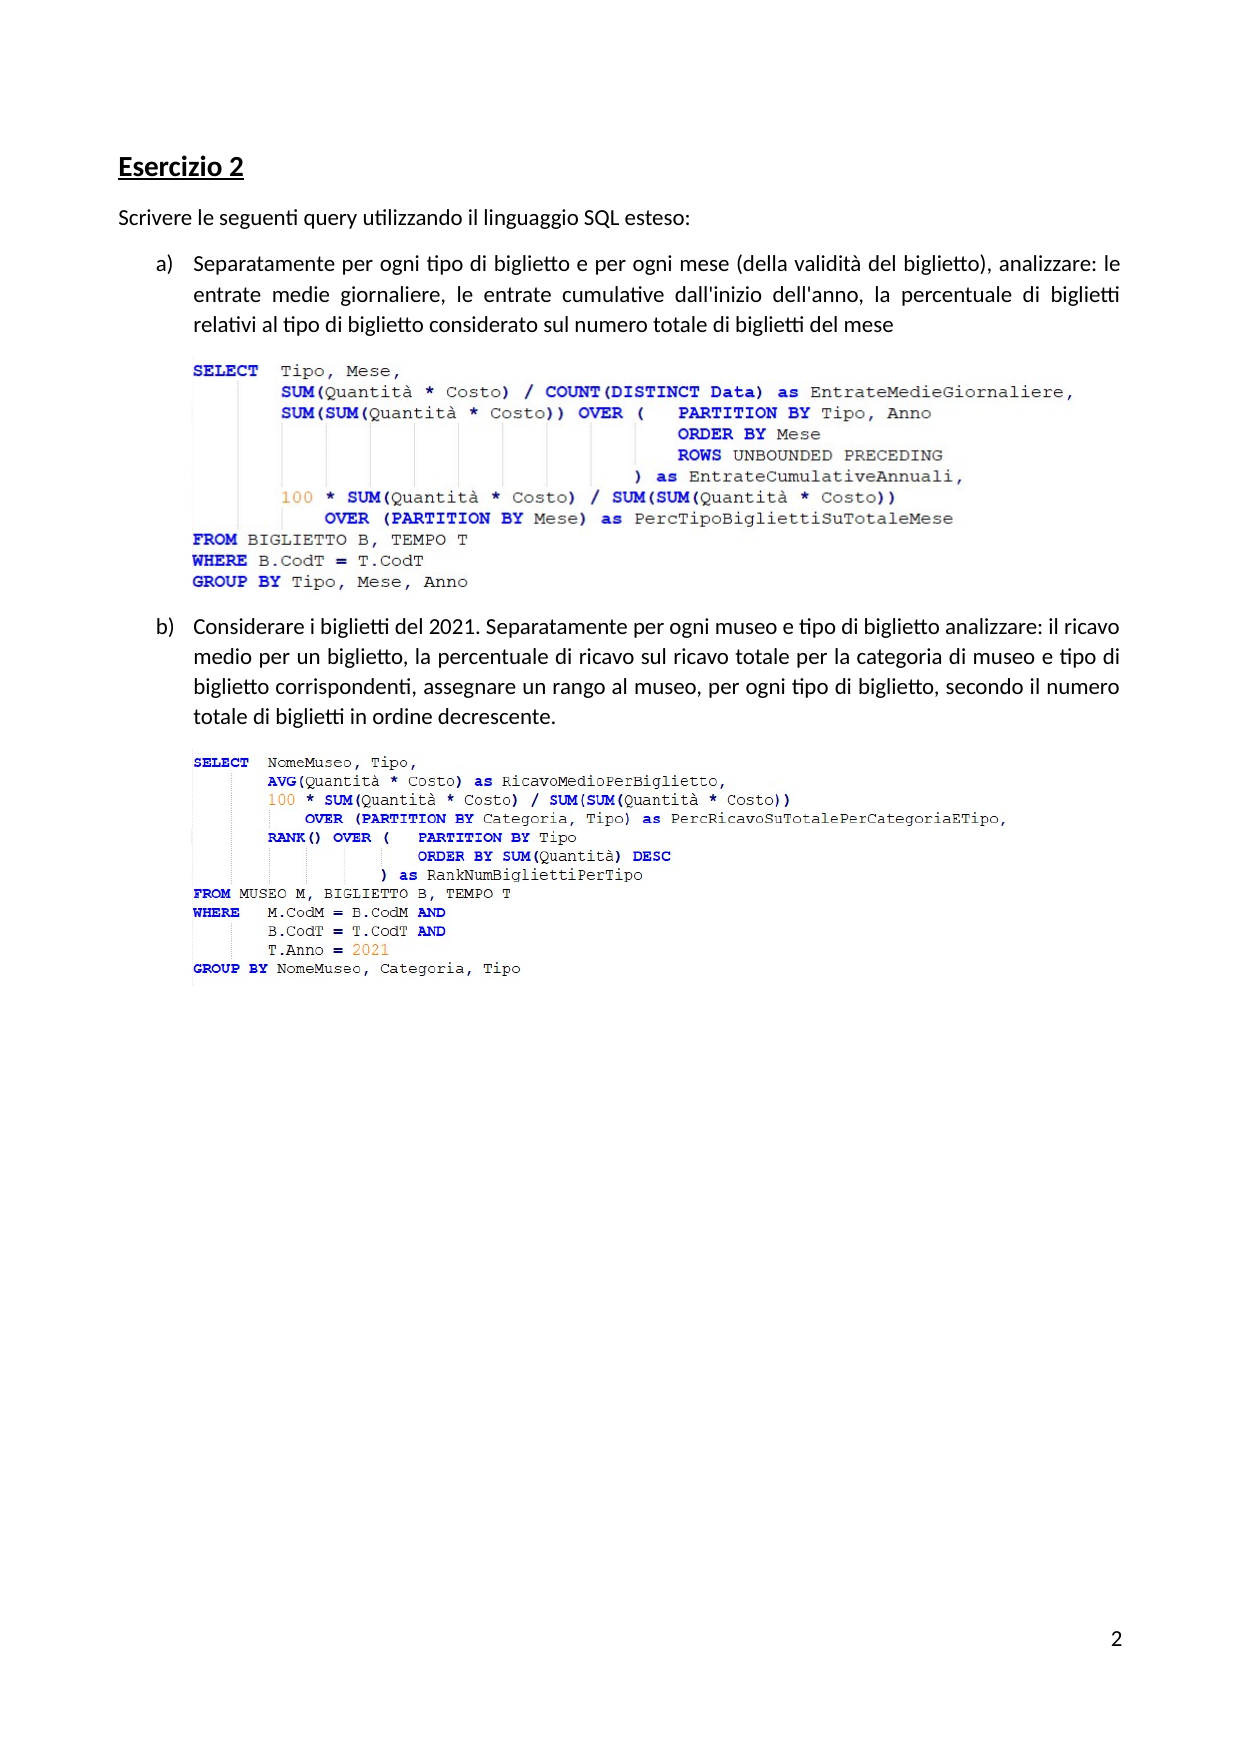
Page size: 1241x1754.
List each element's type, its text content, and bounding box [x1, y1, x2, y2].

text Esercizio 2 [118, 148, 1122, 183]
picture [191, 749, 1012, 986]
text Scrivere le seguenti query utilizzando il linguaggio SQL esteso: [118, 203, 1122, 231]
list Considerare i biglietti del 2021. Separatamente per ogni museo e tipo di biglietto analizzare: il ricavo medio per un biglietto, la percentuale di ricavo sul ricavo totale per la categoria di museo e tipo di biglietto corrispondenti, assegnare un rango al museo, per ogni tipo di biglietto, secondo il numero totale di biglietti in ordine decrescente. [156, 612, 1122, 731]
picture [191, 356, 1081, 593]
list Separatamente per ogni tipo di biglietto e per ogni mese (della validità del biglietto), analizzare: le entrate medie giornaliere, le entrate cumulative dall'inizio dell'anno, la percentuale di biglietti relativi al tipo di biglietto considerato sul numero totale di biglietti del mese [156, 249, 1122, 338]
